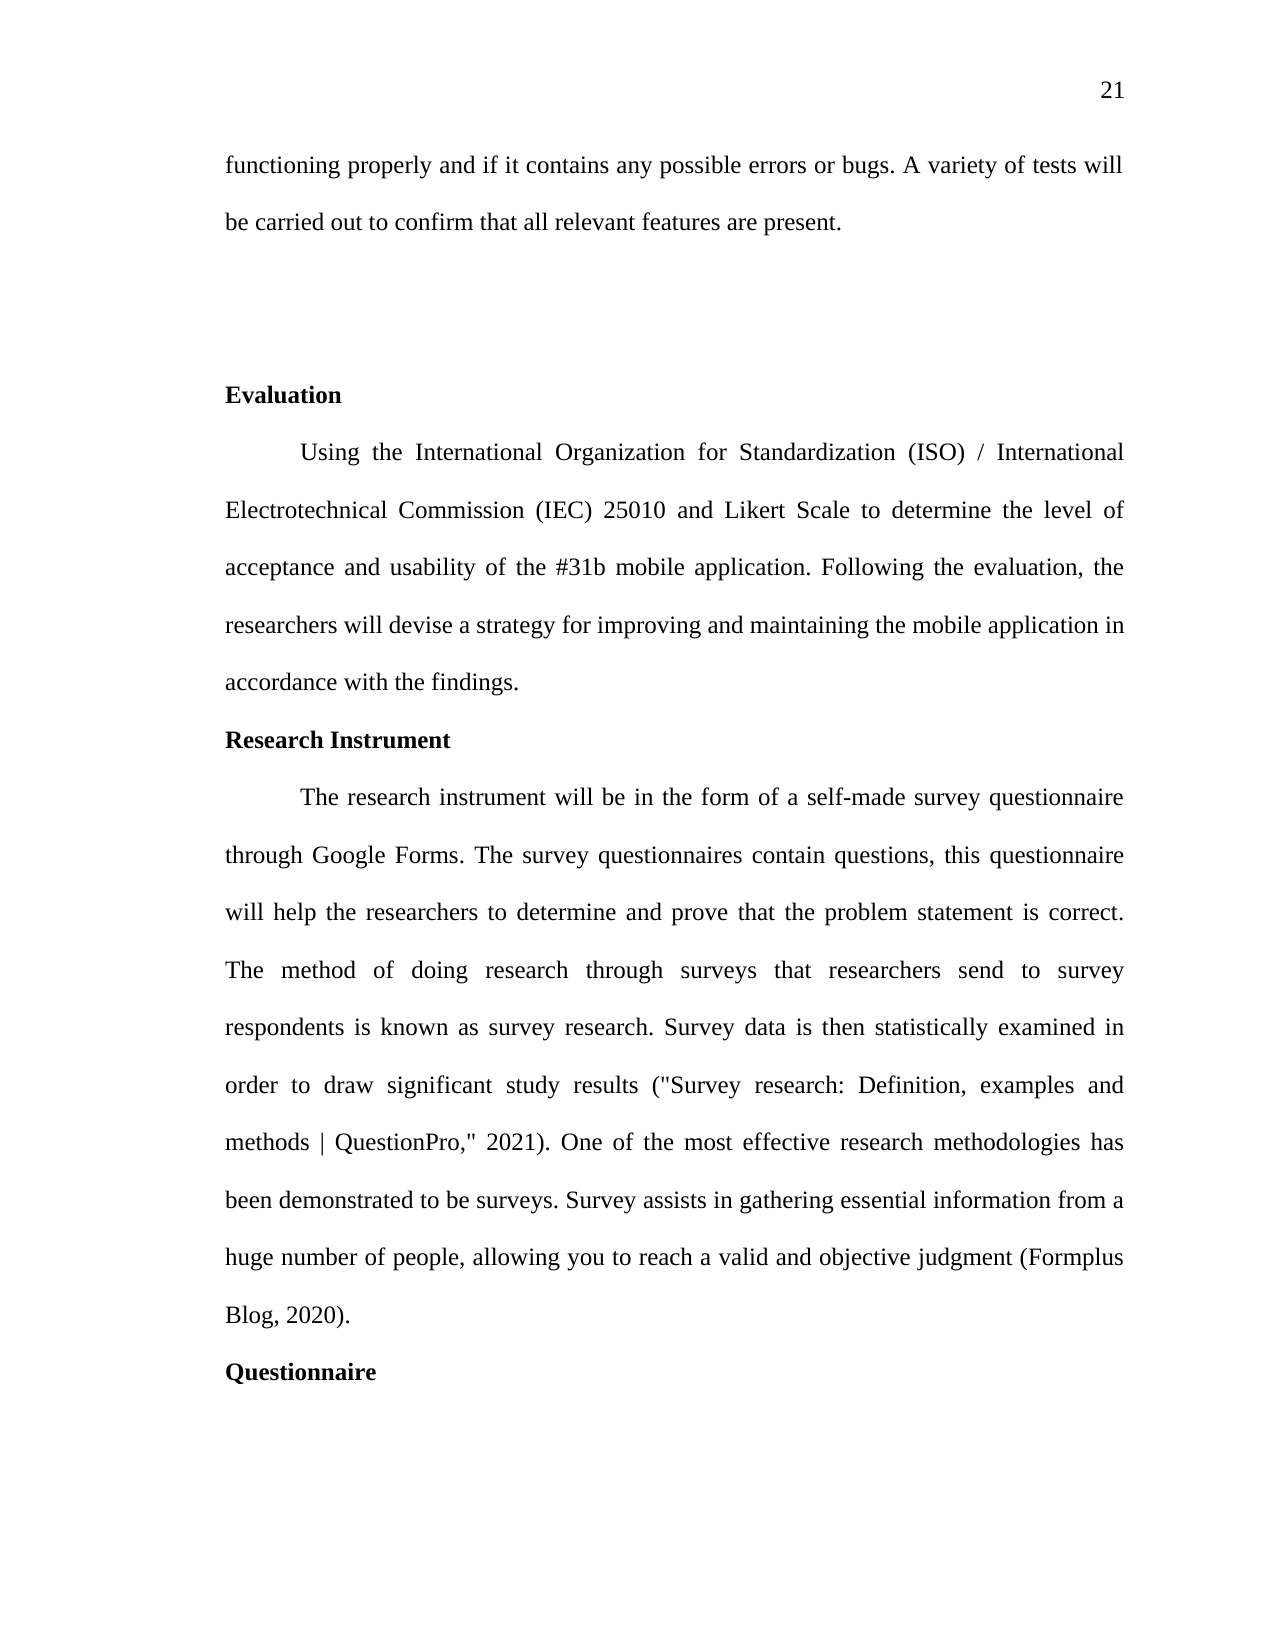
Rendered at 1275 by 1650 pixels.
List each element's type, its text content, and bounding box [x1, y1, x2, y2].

text The research instrument will be in the form of a self-made survey questionnaire through Google Forms. The survey questionnaires contain questions, this questionnaire will help the researchers to determine and prove that the problem statement is correct. The method of doing research through surveys that researchers send to survey respondents is known as survey research. Survey data is then statistically examined in order to draw significant study results ("Survey research: Definition, examples and methods | QuestionPro," 2021). One of the most effective research methodologies has been demonstrated to be surveys. Survey assists in gathering essential information from a huge number of people, allowing you to reach a valid and objective judgment (Formplus Blog, 2020). [225, 782, 1125, 1329]
text Using the International Organization for Standardization (ISO) / International Electrotechnical Commission (IEC) 25010 and Likert Scale to determine the level of acceptance and usability of the #31b mobile application. Following the evaluation, the researchers will devise a strategy for improving and maintaining the mobile application in accordance with the findings. [225, 437, 1125, 696]
text Evaluation [225, 380, 1125, 409]
text Questionnaire [225, 1357, 1125, 1386]
text Research Instrument [225, 725, 1125, 754]
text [225, 150, 1125, 236]
